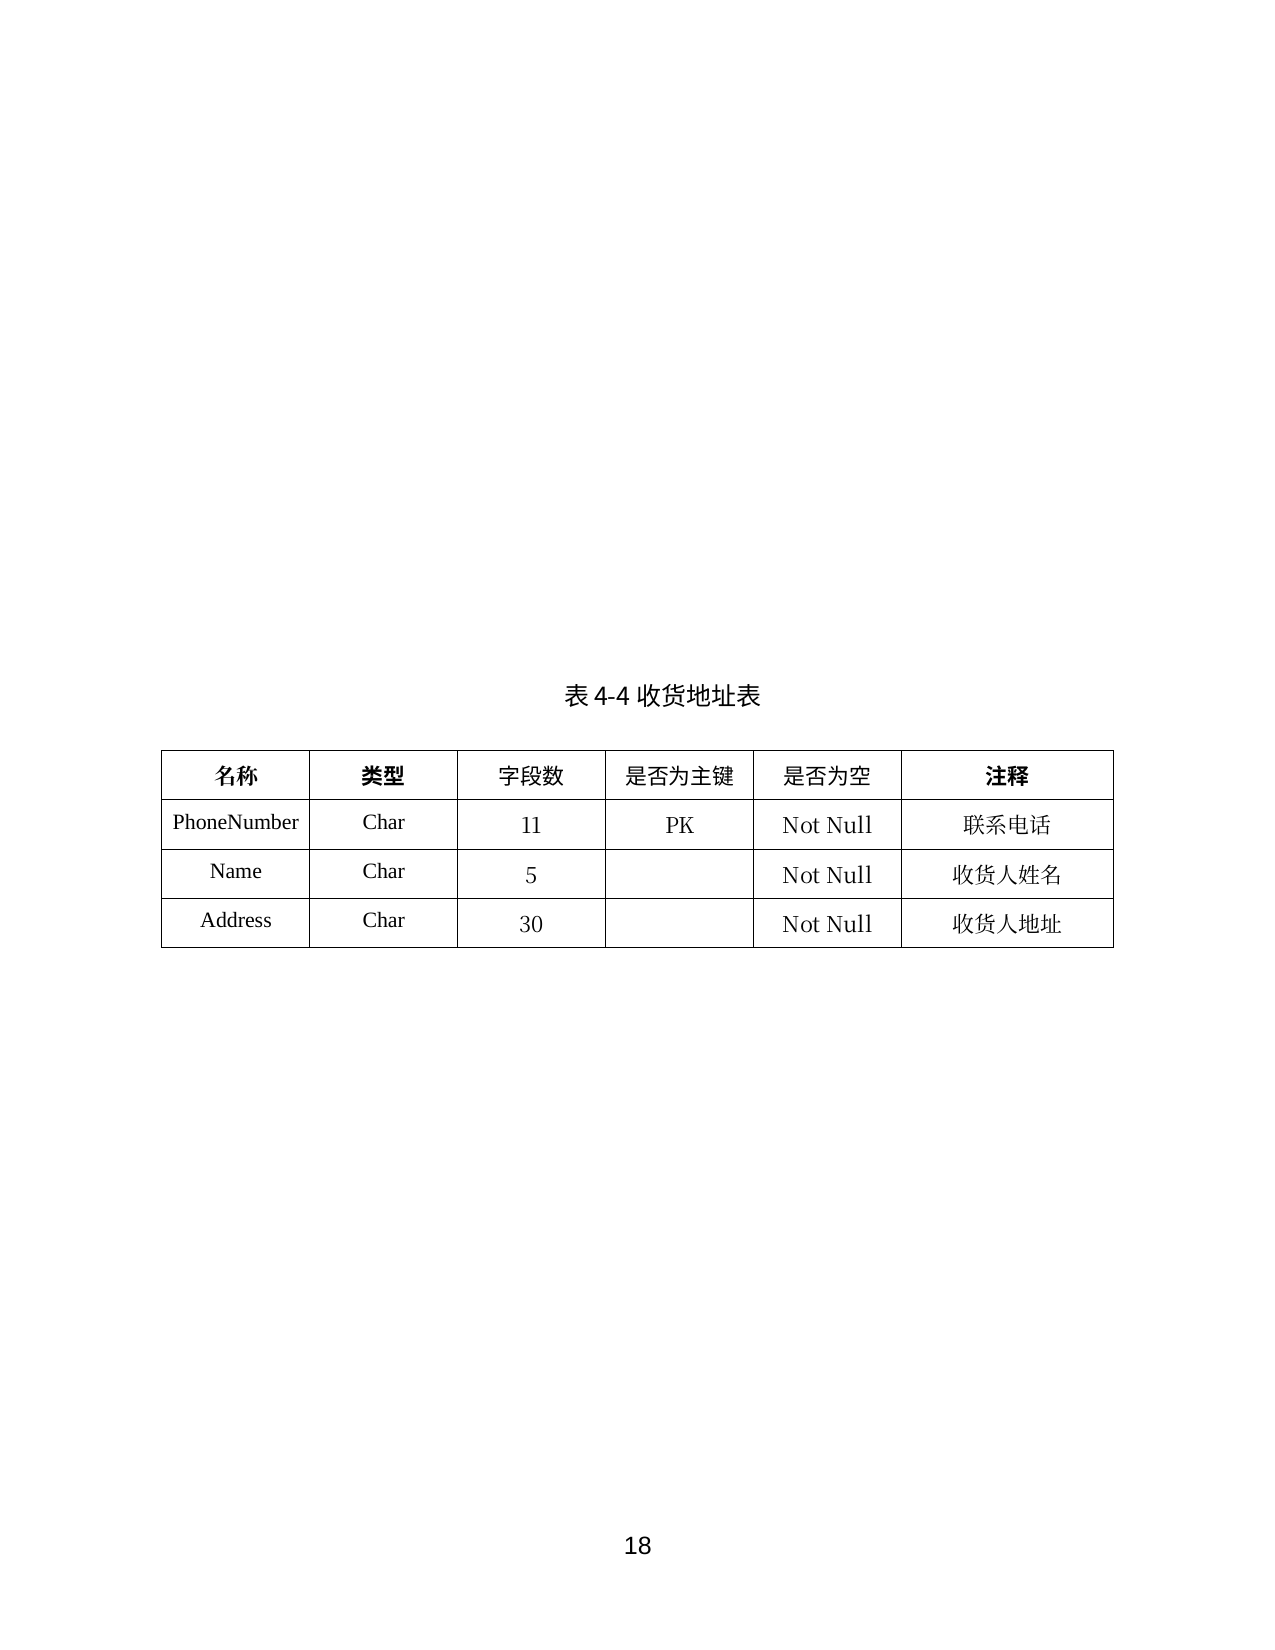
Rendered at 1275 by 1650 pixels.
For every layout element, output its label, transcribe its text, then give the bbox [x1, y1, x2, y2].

table_cell Char [310, 850, 457, 898]
table_cell 30 [458, 899, 605, 947]
table_header 是否为主键 [606, 751, 753, 799]
table_cell Name [162, 850, 309, 898]
text 表4-4 收货地址表 [150, 675, 1125, 712]
table_cell 11 [458, 800, 605, 848]
table_cell [606, 850, 753, 898]
table_cell Address [162, 899, 309, 947]
table_cell 联系电话 [902, 800, 1113, 848]
table_cell Not Null [754, 800, 901, 848]
table_cell 收货人姓名 [902, 850, 1113, 898]
table_cell Char [310, 800, 457, 848]
table_cell 5 [458, 850, 605, 898]
table_cell Not Null [754, 850, 901, 898]
table_header 字段数 [458, 751, 605, 799]
table_header 是否为空 [754, 751, 901, 799]
table_header 类型 [310, 751, 457, 799]
table_cell [606, 899, 753, 947]
table_cell PhoneNumber [162, 800, 309, 848]
table_header 注释 [902, 751, 1113, 799]
table_cell 收货人地址 [902, 899, 1113, 947]
table_header 名称 [162, 751, 309, 799]
table_cell Not Null [754, 899, 901, 947]
table_cell PK [606, 800, 753, 848]
table_cell Char [310, 899, 457, 947]
